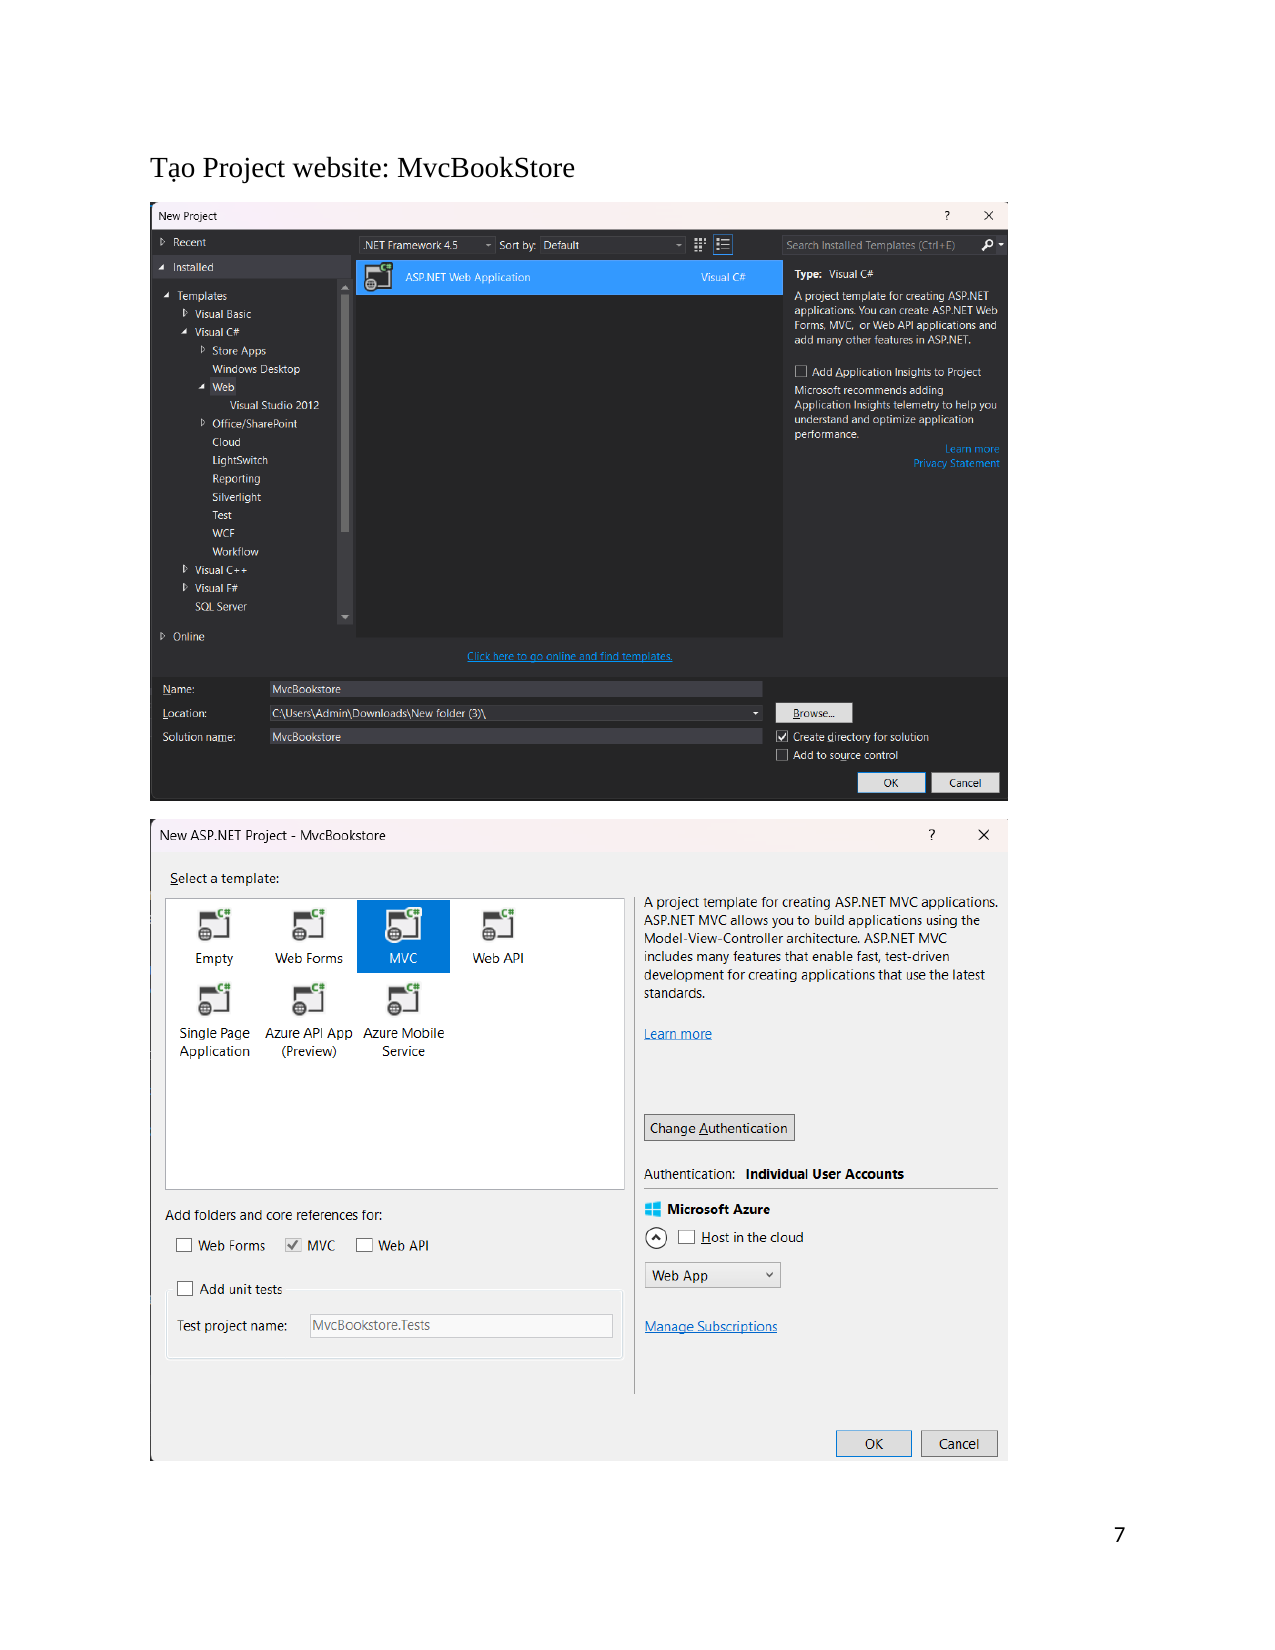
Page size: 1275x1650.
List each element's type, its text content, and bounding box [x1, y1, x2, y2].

picture [150, 202, 1008, 801]
picture [150, 819, 1008, 1461]
text Tạo Project website: MvcBookStore [150, 150, 1125, 183]
